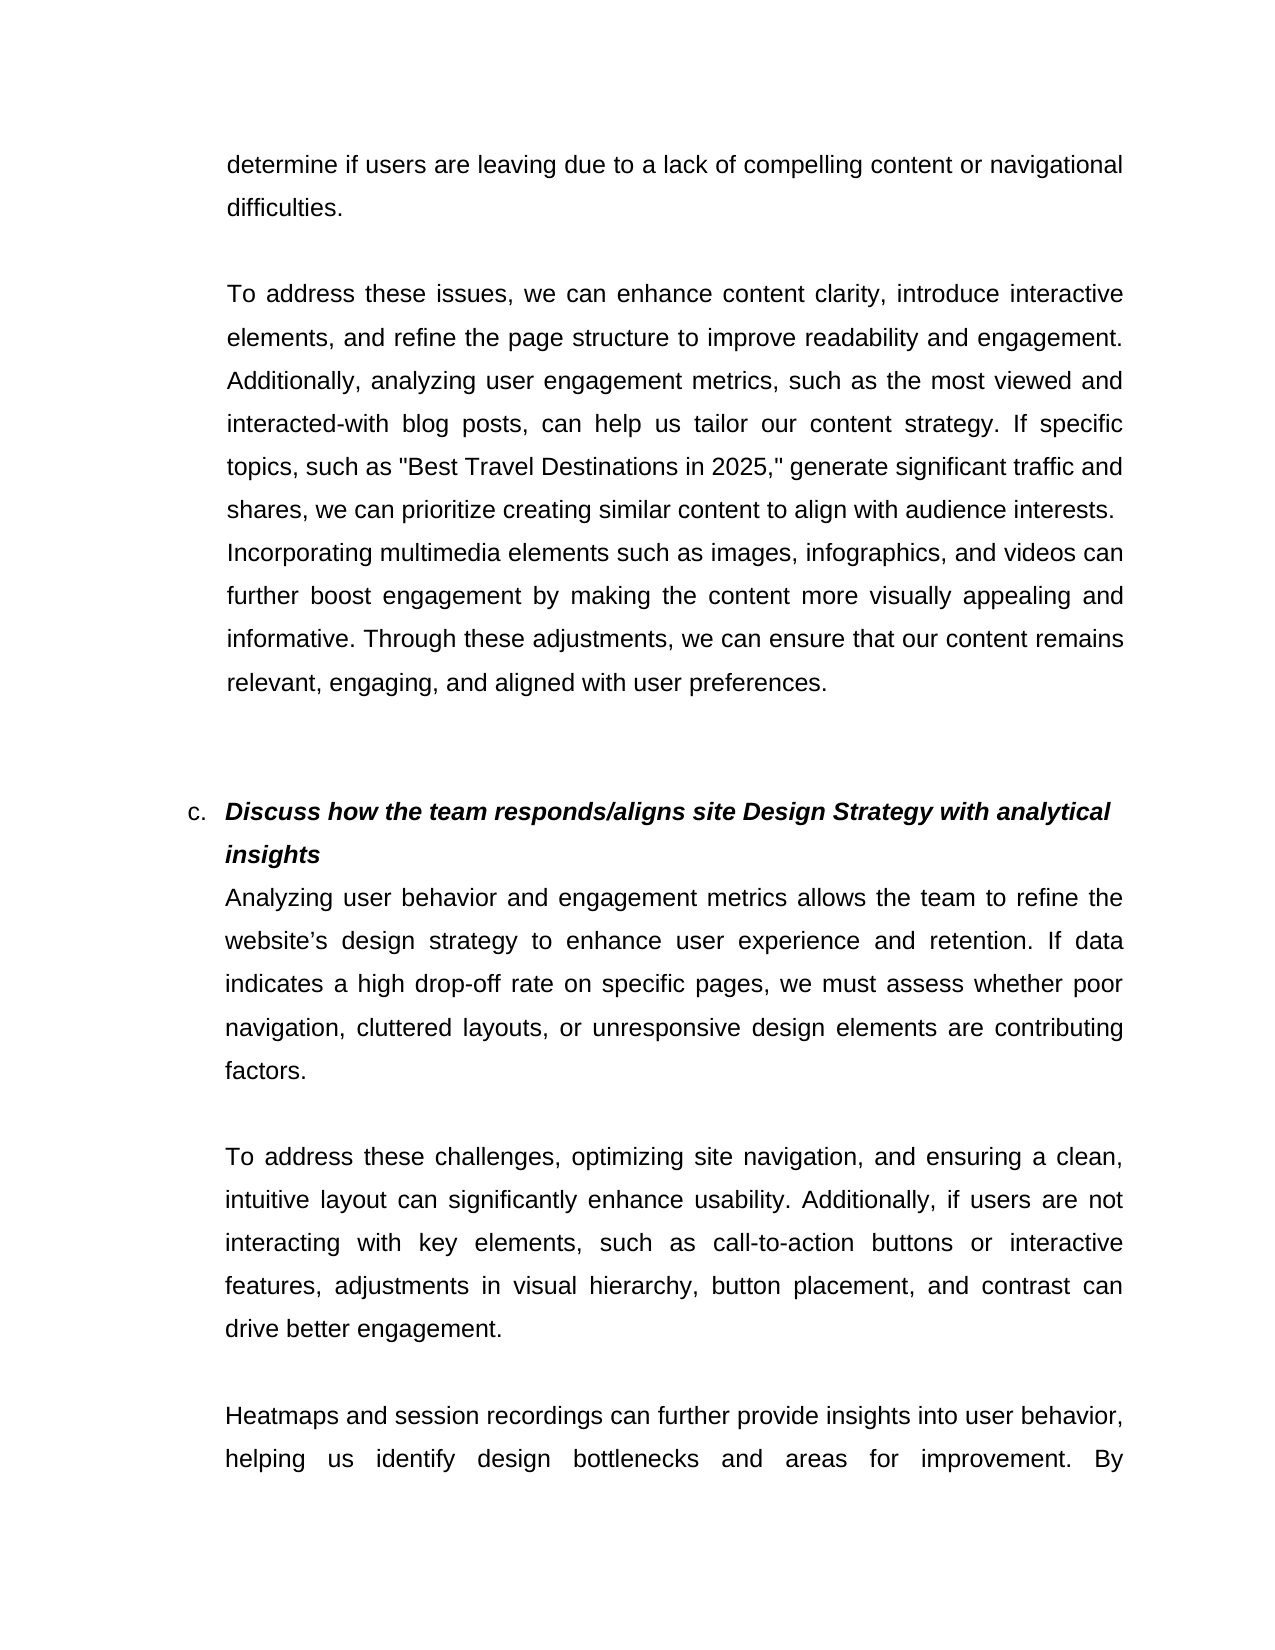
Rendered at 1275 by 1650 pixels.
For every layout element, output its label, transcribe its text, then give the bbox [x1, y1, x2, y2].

text Analyzing user behavior and engagement metrics allows the team to refine the website’s design strategy to enhance user experience and retention. If data indicates a high drop-off rate on specific pages, we must assess whether poor navigation, cluttered layouts, or unresponsive design elements are contributing factors. [225, 883, 1125, 1084]
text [227, 150, 1125, 222]
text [225, 1401, 1125, 1472]
text To address these issues, we can enhance content clarity, introduce interactive elements, and refine the page structure to improve readability and engagement. Additionally, analyzing user engagement metrics, such as the most viewed and interacted-with blog posts, can help us tailor our content strategy. If specific topics, such as "Best Travel Destinations in 2025," generate significant traffic and shares, we can prioritize creating similar content to align with audience interests. [227, 279, 1125, 524]
list Discuss how the team responds/aligns site Design Strategy with analytical insights [187, 797, 1125, 869]
text To address these challenges, optimizing site navigation, and ensuring a clean, intuitive layout can significantly enhance usability. Additionally, if users are not interacting with key elements, such as call-to-action buttons or interactive features, adjustments in visual hierarchy, button placement, and contrast can drive better engagement. [225, 1142, 1125, 1343]
text Incorporating multimedia elements such as images, infographics, and videos can further boost engagement by making the content more visually appealing and informative. Through these adjustments, we can ensure that our content remains relevant, engaging, and aligned with user preferences. [227, 538, 1125, 696]
